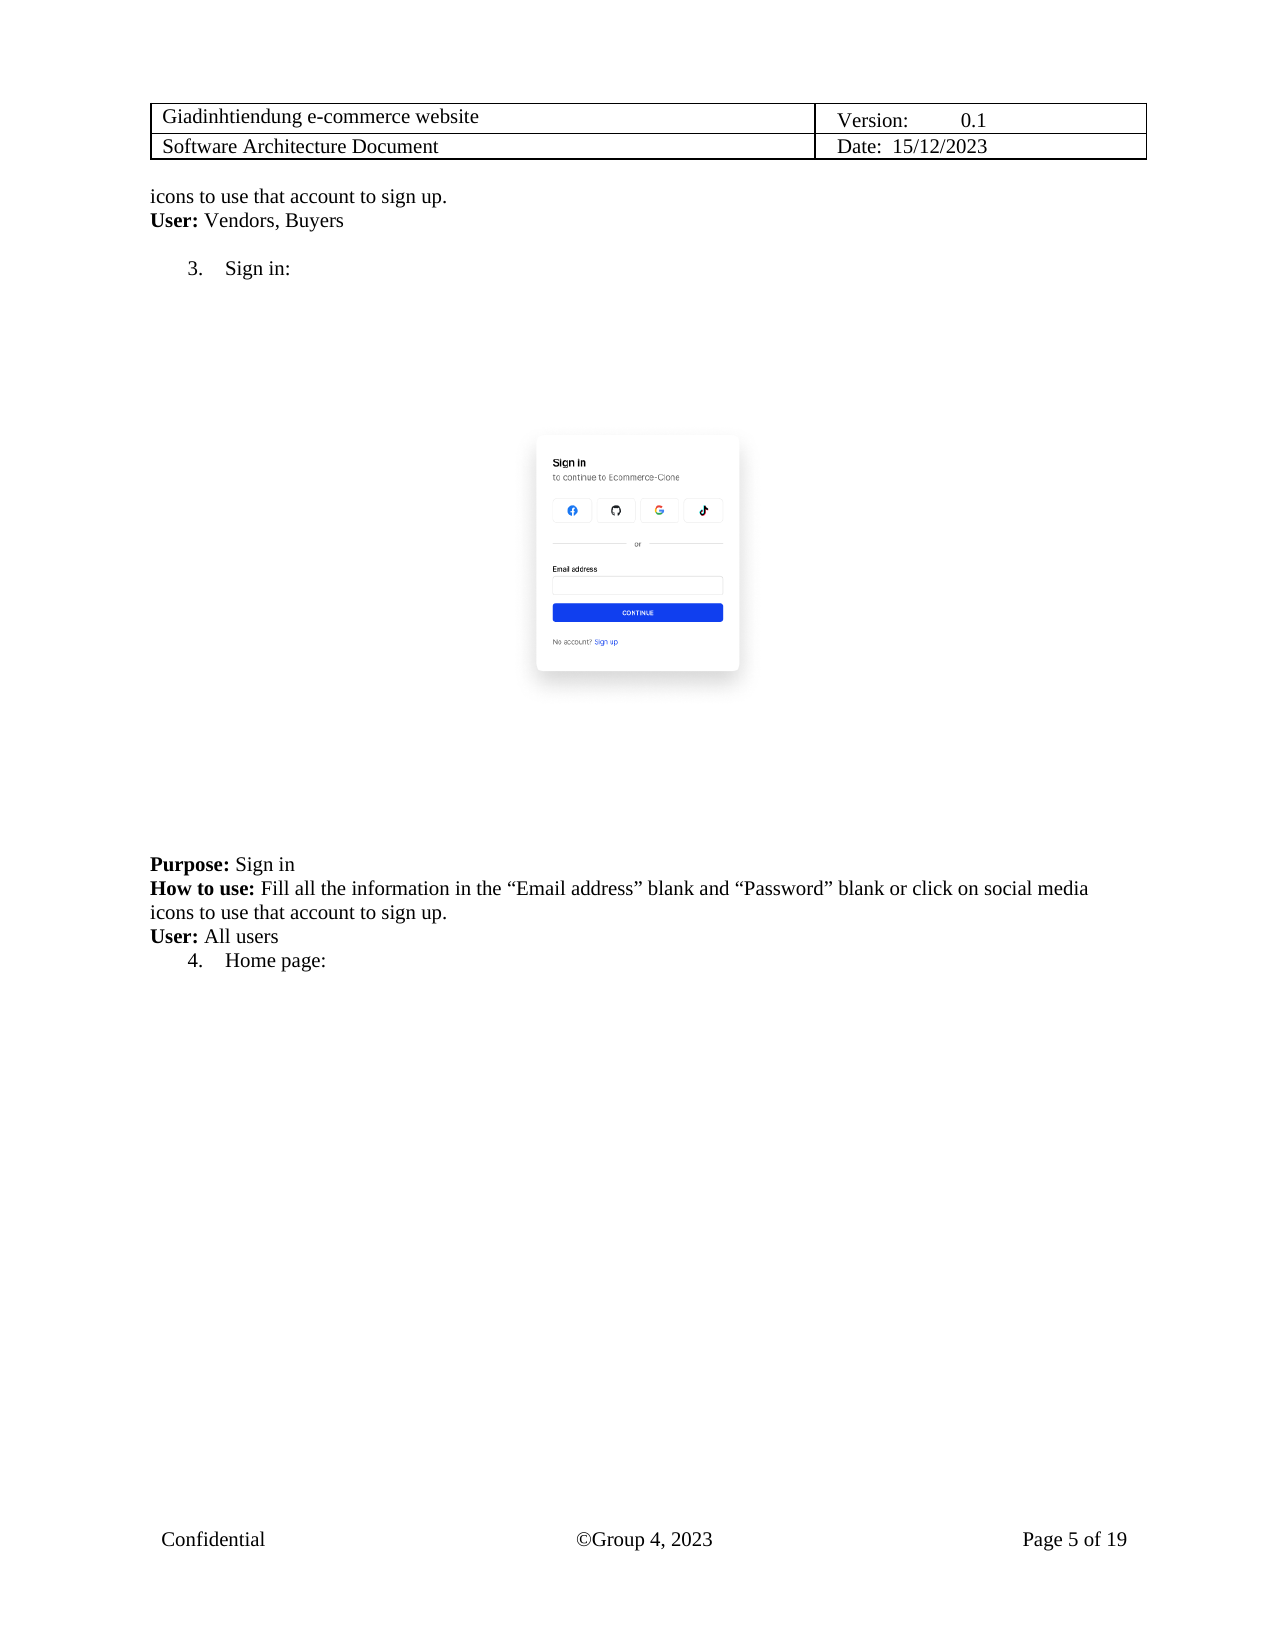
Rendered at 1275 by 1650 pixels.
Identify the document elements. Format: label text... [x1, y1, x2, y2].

text User: Vendors, Buyers [150, 208, 1125, 232]
text Purpose: Sign in [150, 852, 1125, 876]
picture [150, 280, 1125, 828]
list Sign in: [187, 256, 1125, 280]
text User: All users [150, 924, 1125, 948]
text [150, 184, 1125, 208]
list Home page: [187, 948, 1125, 972]
text How to use: Fill all the information in the “Email address” blank and “Password” blank or click on social media icons to use that account to sign up. [150, 876, 1125, 924]
